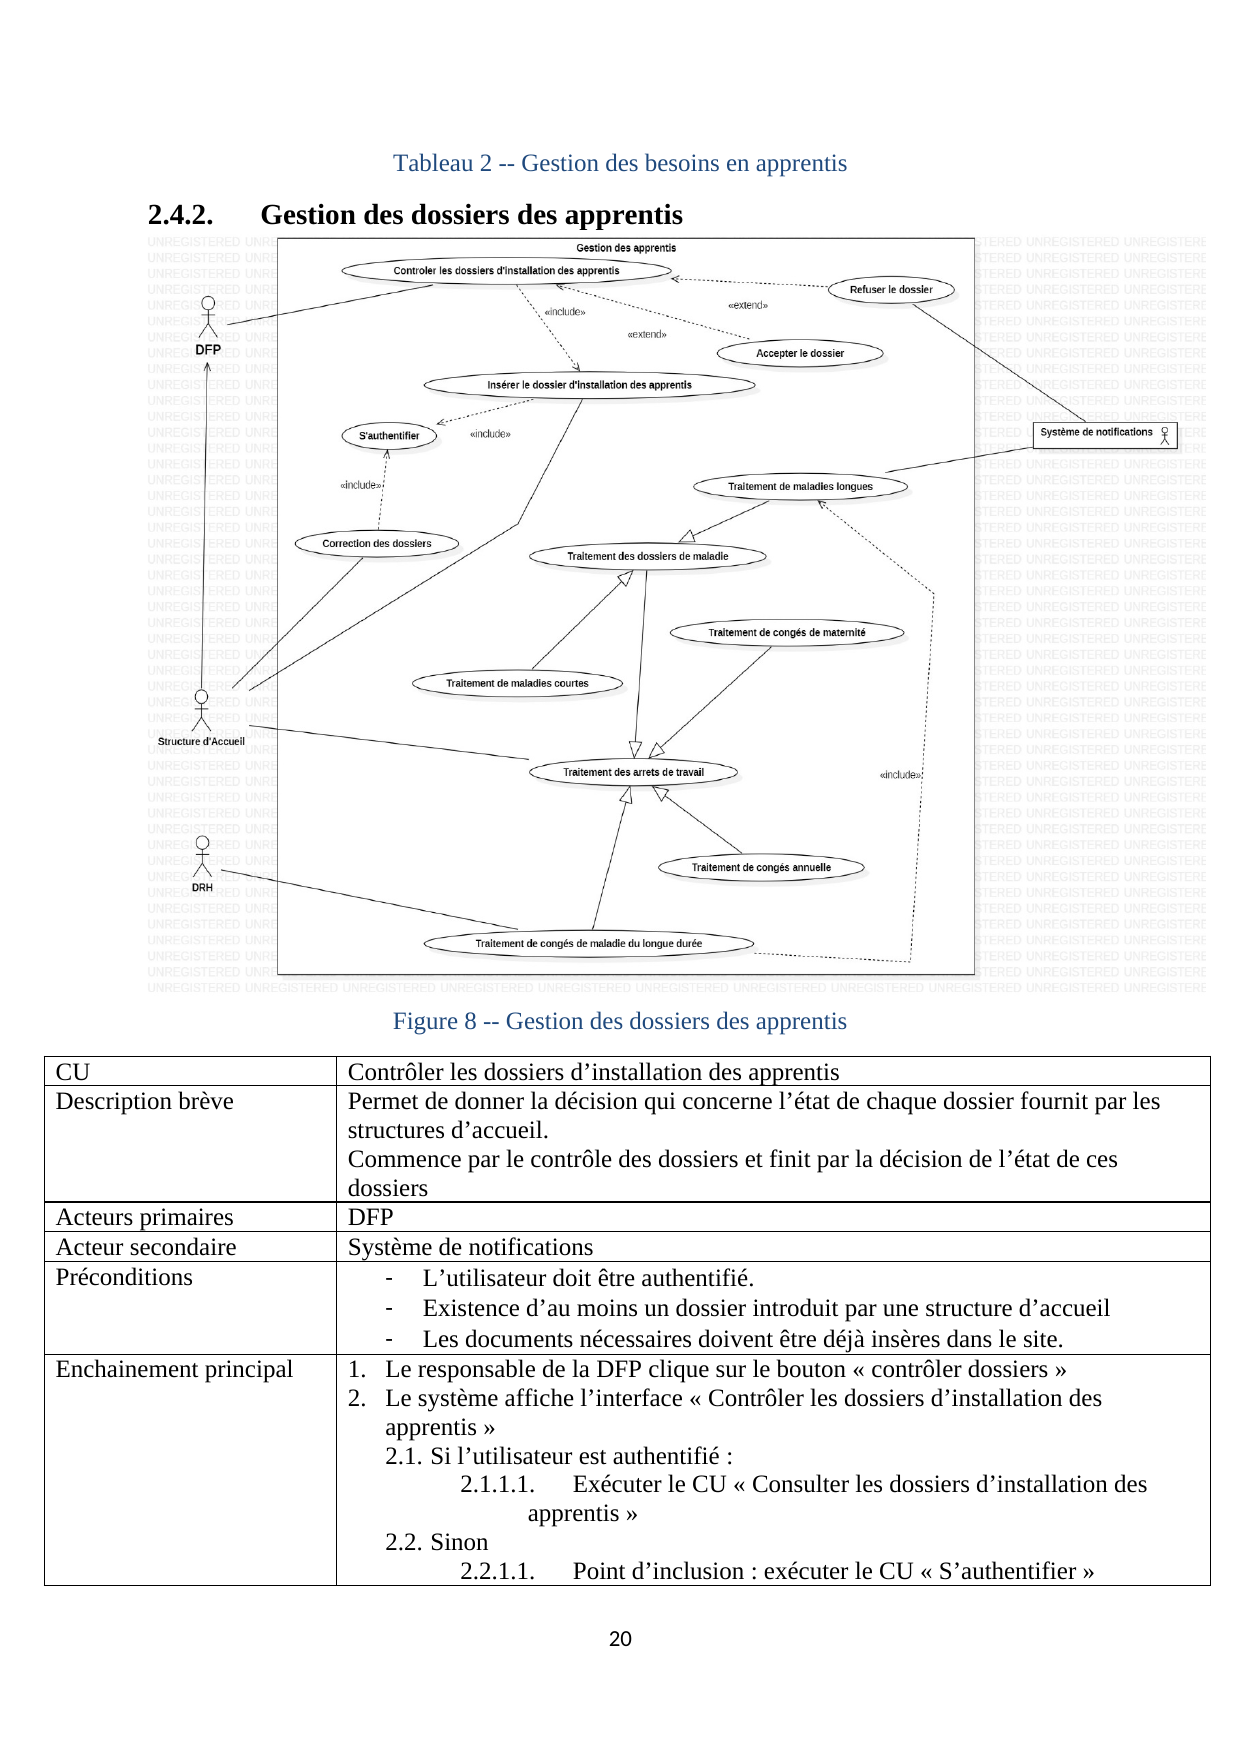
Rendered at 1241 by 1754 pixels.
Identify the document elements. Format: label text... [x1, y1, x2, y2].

subtitle Gestion des dossiers des apprentis [148, 197, 1093, 230]
table_cell Système de notifications [337, 1232, 1210, 1261]
table_cell Permet de donner la décision qui concerne l’état de chaque dossier fournit par les structures d’accueil. Commence par le contrôle des dossiers et finit par la décision de l’état de ces dossiers [337, 1086, 1210, 1201]
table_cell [45, 1355, 336, 1584]
table_header Contrôler les dossiers d’installation des apprentis [337, 1057, 1210, 1085]
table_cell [337, 1355, 1210, 1584]
table_cell L’utilisateur doit être authentifié. Existence d’au moins un dossier introduit par une structure d’accueil Les documents nécessaires doivent être déjà insères dans le site. [337, 1262, 1210, 1353]
table_cell Acteurs primaires [45, 1203, 336, 1231]
table_header CU [45, 1057, 336, 1085]
table_cell Acteur secondaire [45, 1232, 336, 1261]
table_cell DFP [337, 1203, 1210, 1231]
table_cell Description brève [45, 1086, 336, 1201]
text Tableau 2 -- Gestion des besoins en apprentis [148, 148, 1093, 176]
table_cell Préconditions [45, 1262, 336, 1353]
text Figure 8 -- Gestion des dossiers des apprentis [148, 1006, 1093, 1035]
picture [147, 230, 1206, 1006]
